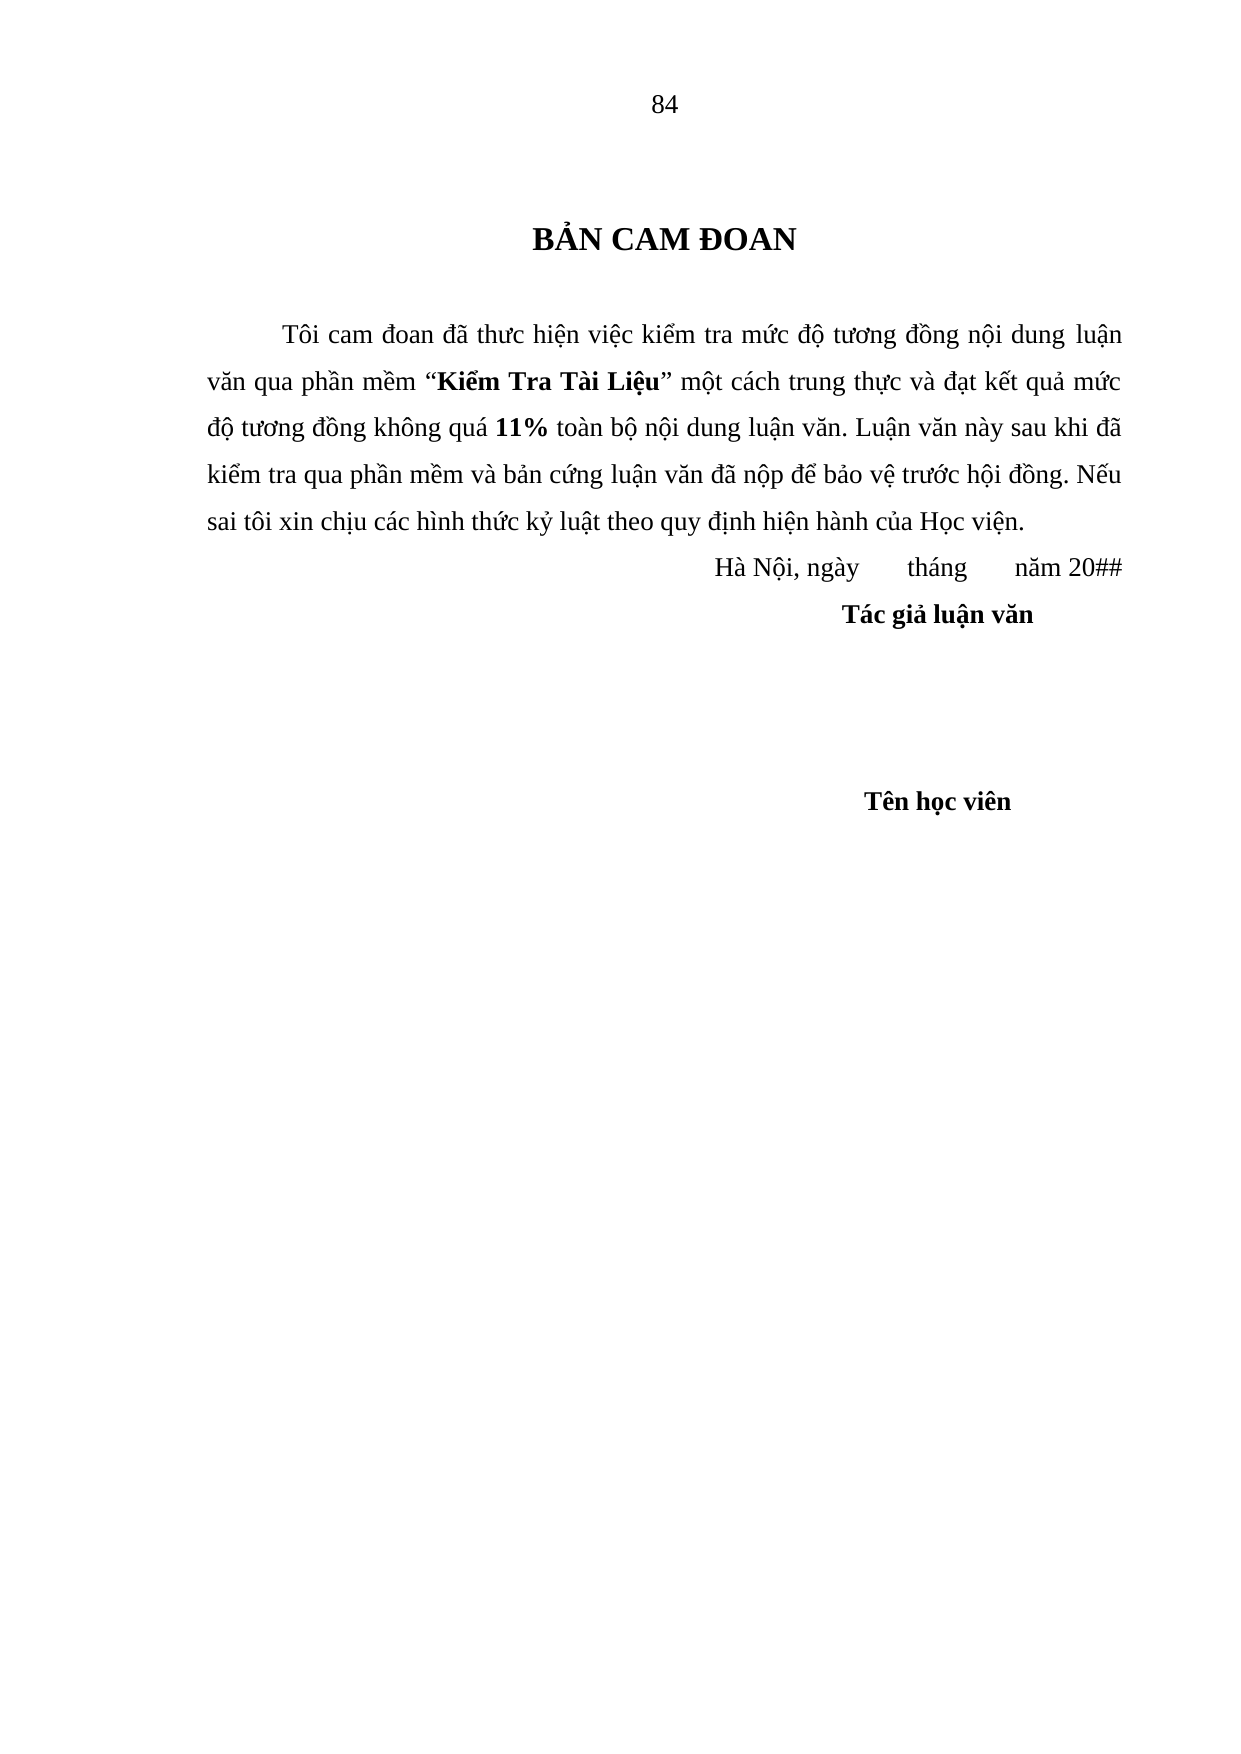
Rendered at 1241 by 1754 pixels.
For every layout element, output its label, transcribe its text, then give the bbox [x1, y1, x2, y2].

subtitle BẢN CAM ĐOAN [207, 219, 1122, 258]
text Tên học viên [753, 785, 1122, 816]
text Hà Nội, ngày tháng năm 20## [207, 552, 1122, 583]
text Tác giả luận văn [753, 598, 1122, 629]
text Tôi cam đoan đã thưc hiện việc kiểm tra mức độ tương đồng nội dung luận văn qua phần mềm “Kiểm Tra Tài Liệu” một cách trung thực và đạt kết quả mức độ tương đồng không quá 11% toàn bộ nội dung luận văn. Luận văn này sau khi đã kiểm tra qua phần mềm và bản cứng luận văn đã nộp để bảo vệ trước hội đồng. Nếu sai tôi xin chịu các hình thức kỷ luật theo quy định hiện hành của Học viện. [207, 318, 1122, 536]
